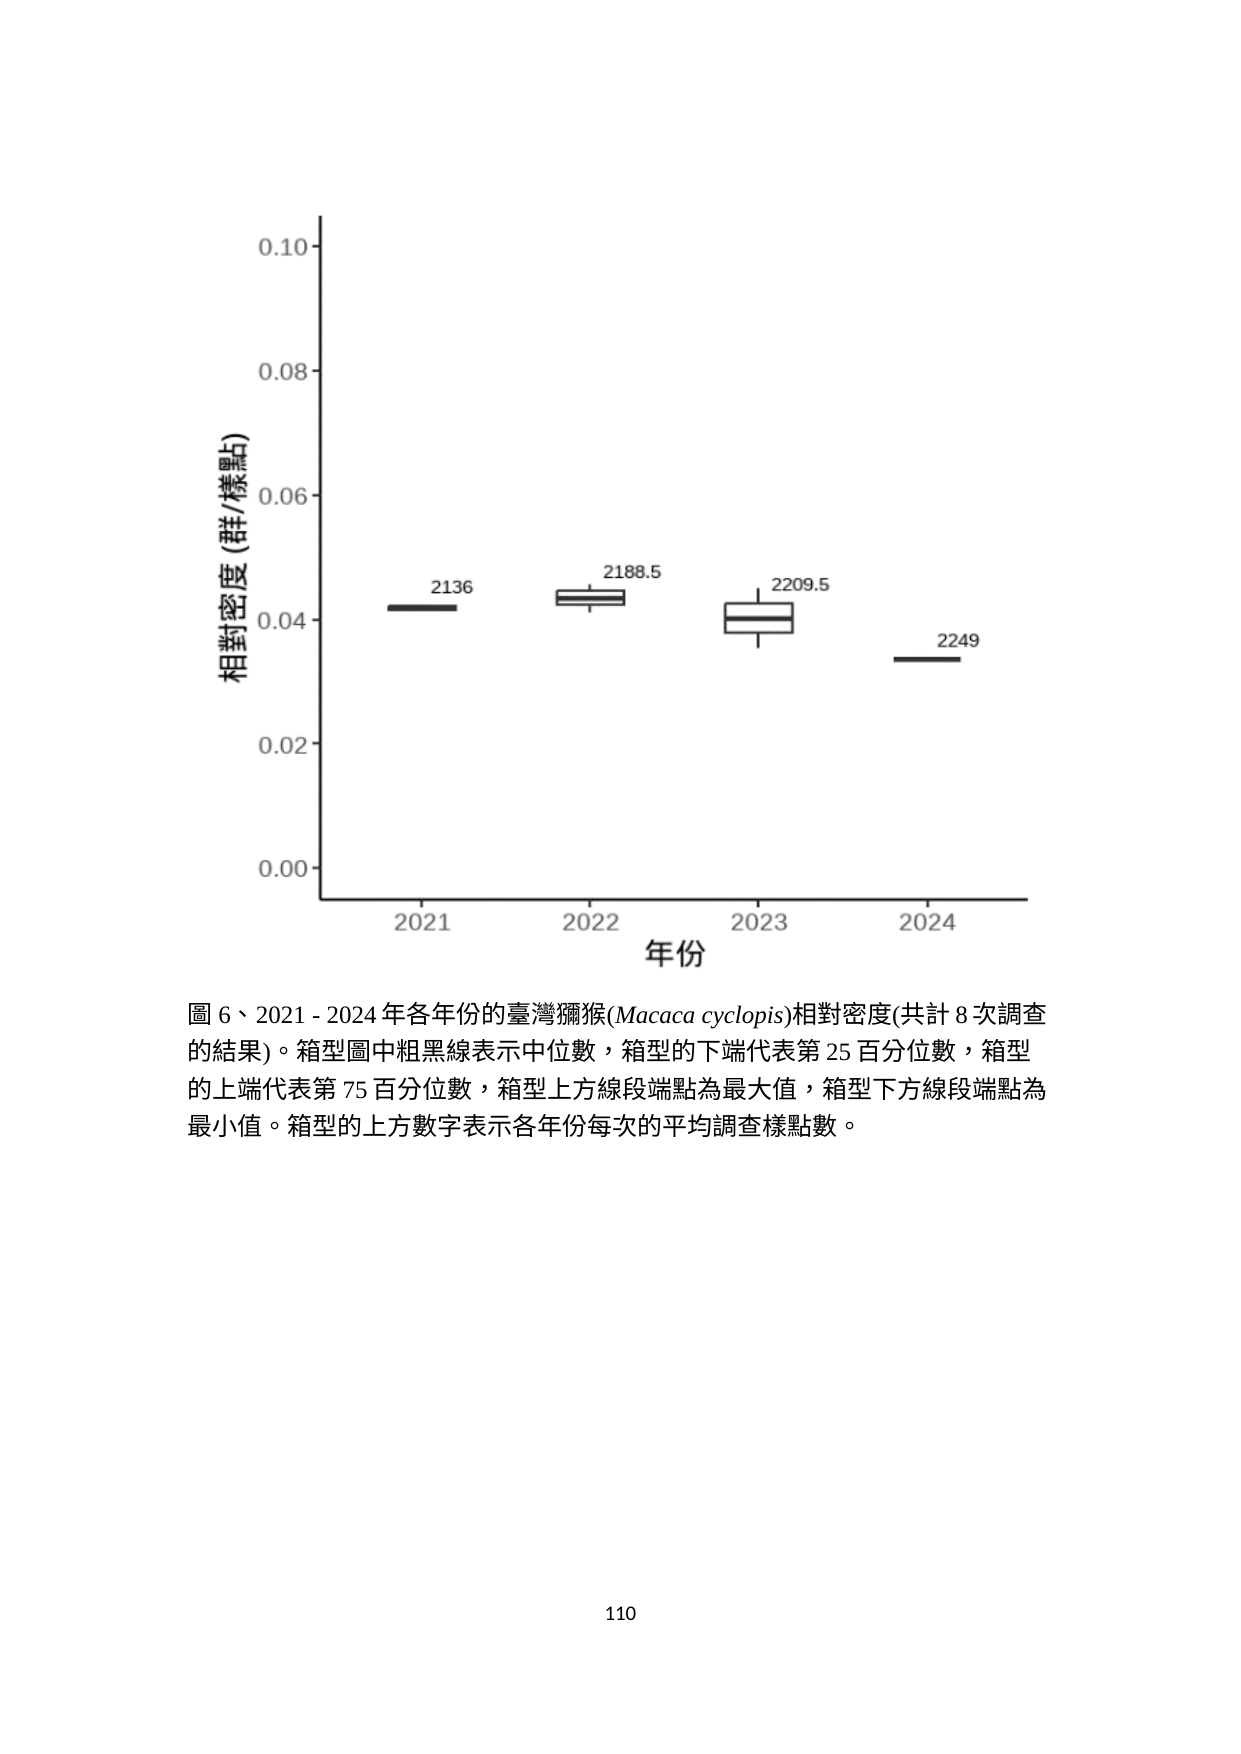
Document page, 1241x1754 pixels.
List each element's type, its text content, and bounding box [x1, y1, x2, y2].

text 圖 6、2021 - 2024年各年份的臺灣獼猴(Macaca cyclopis)相對密度(共計8次調查的結果)。箱型圖中粗黑線表示中位數，箱型的下端代表第25百分位數，箱型的上端代表第75百分位數，箱型上方線段端點為最大值，箱型下方線段端點為最小值。箱型的上方數字表示各年份每次的平均調查樣點數。 [187, 994, 1053, 1144]
picture [187, 209, 1053, 978]
